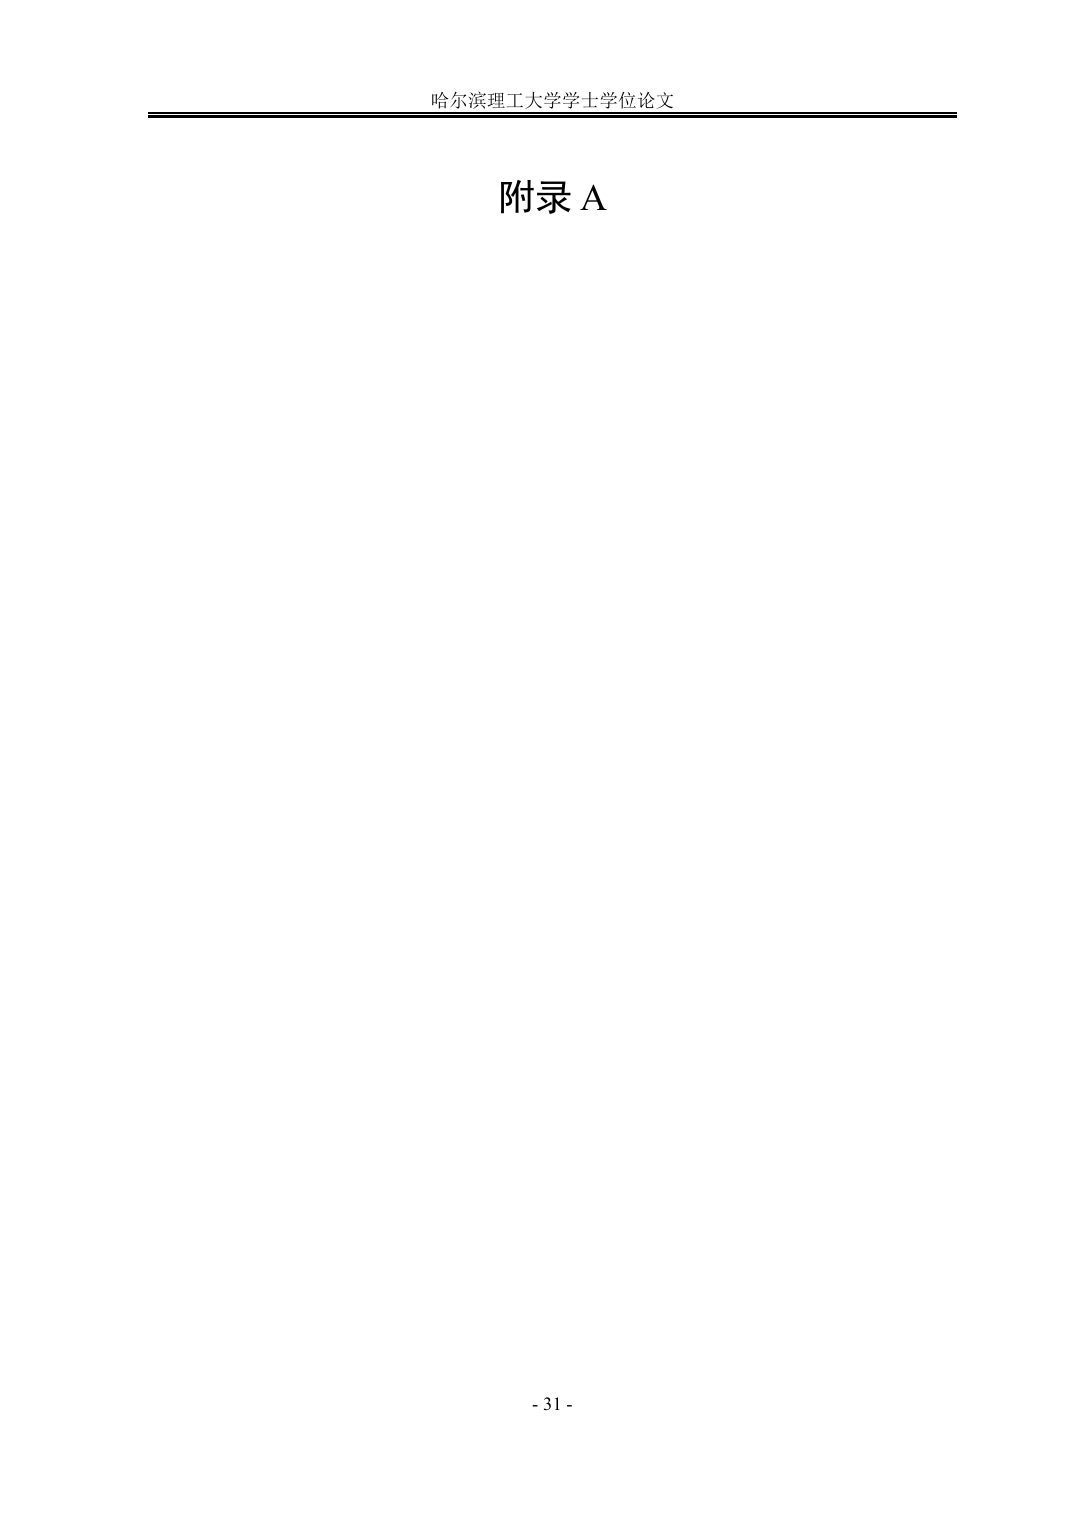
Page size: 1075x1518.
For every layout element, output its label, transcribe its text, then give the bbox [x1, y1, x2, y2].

title 附录A [148, 173, 957, 218]
